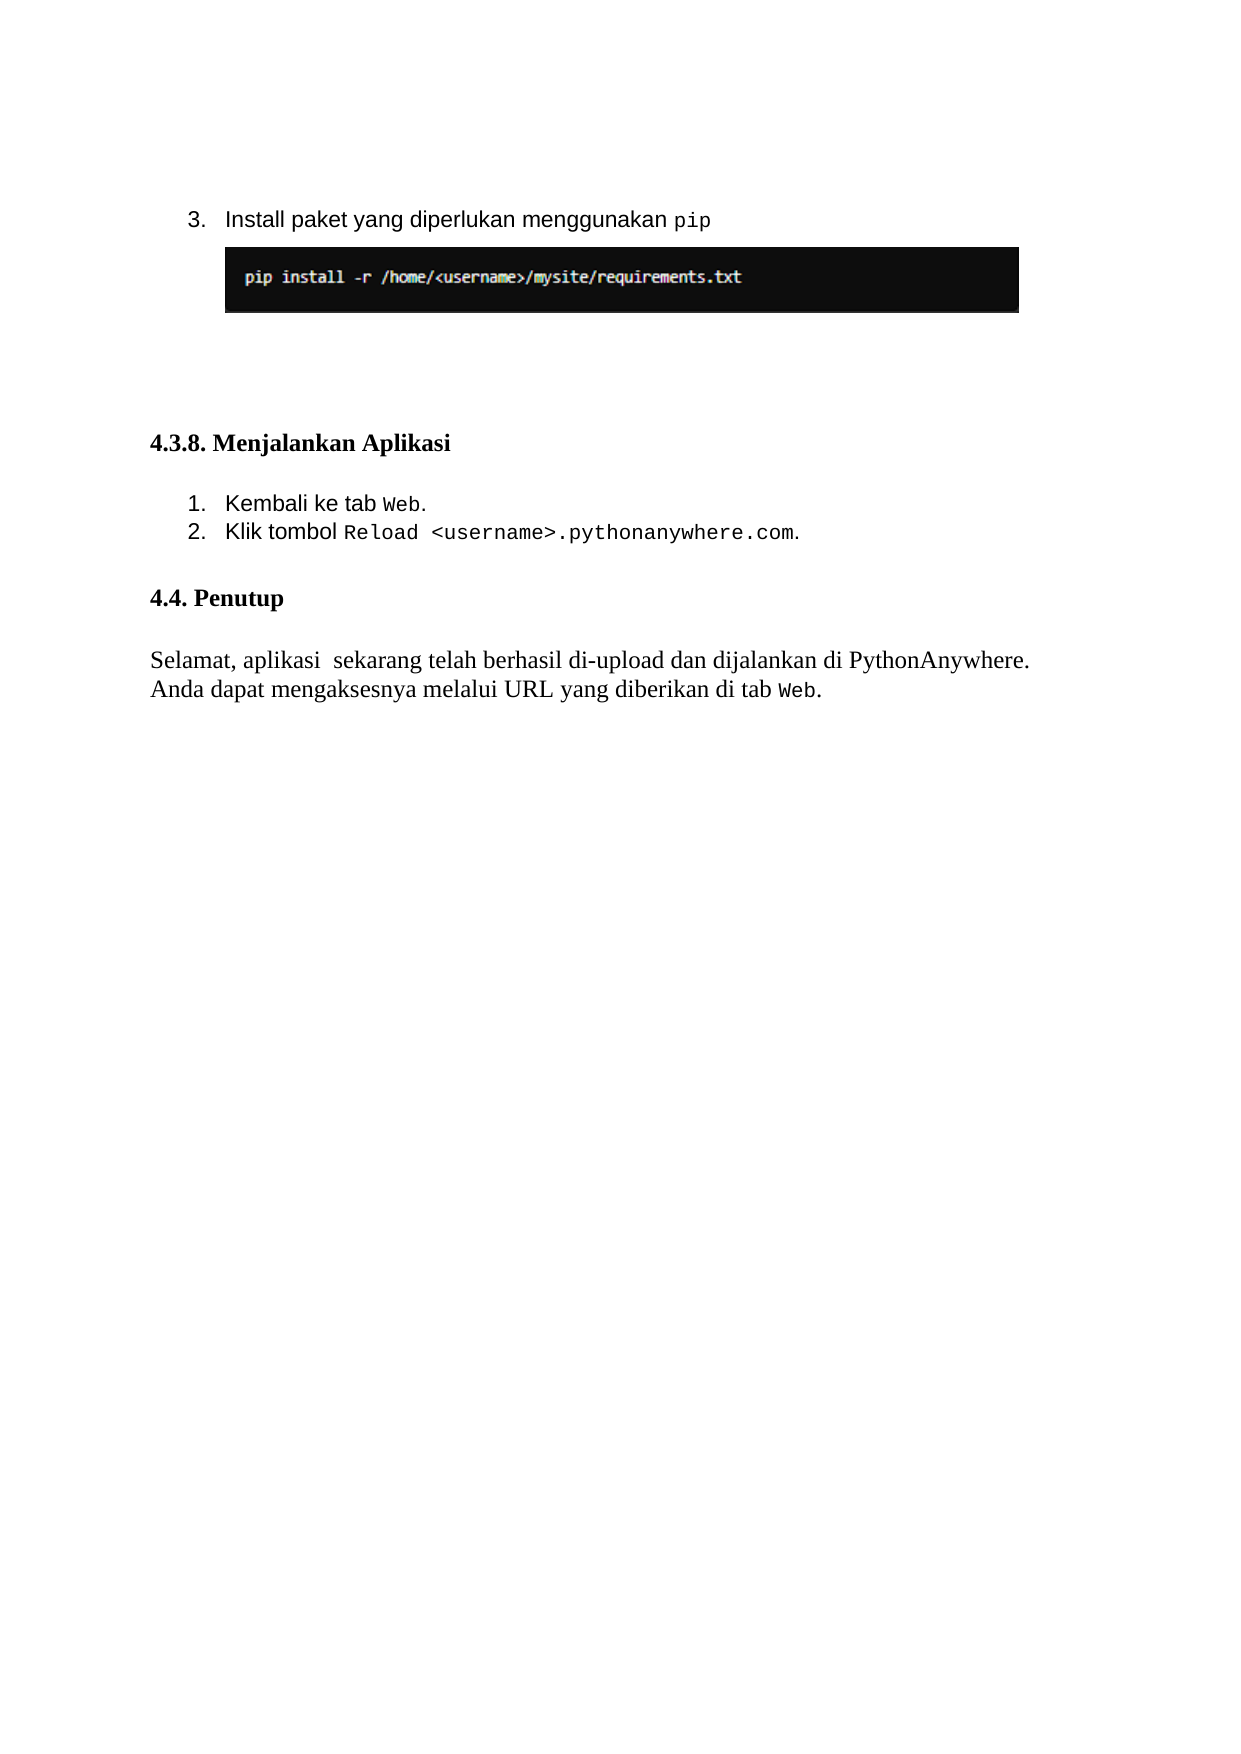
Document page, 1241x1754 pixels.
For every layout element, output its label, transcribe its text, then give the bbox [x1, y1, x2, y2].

list Kembali ke tab Web. [187, 490, 1090, 518]
subtitle 4.3.8. Menjalankan Aplikasi [150, 428, 1090, 457]
subtitle 4.4. Penutup [150, 583, 1090, 612]
list Klik tombol Reload <username>.pythonanywhere.com. [187, 518, 1090, 546]
text Selamat, aplikasi sekarang telah berhasil di-upload dan dijalankan di PythonAnywhere. Anda dapat mengaksesnya melalui URL yang diberikan di tab Web. [150, 645, 1090, 704]
list Install paket yang diperlukan menggunakan pip [187, 206, 1090, 233]
picture [225, 247, 1019, 313]
